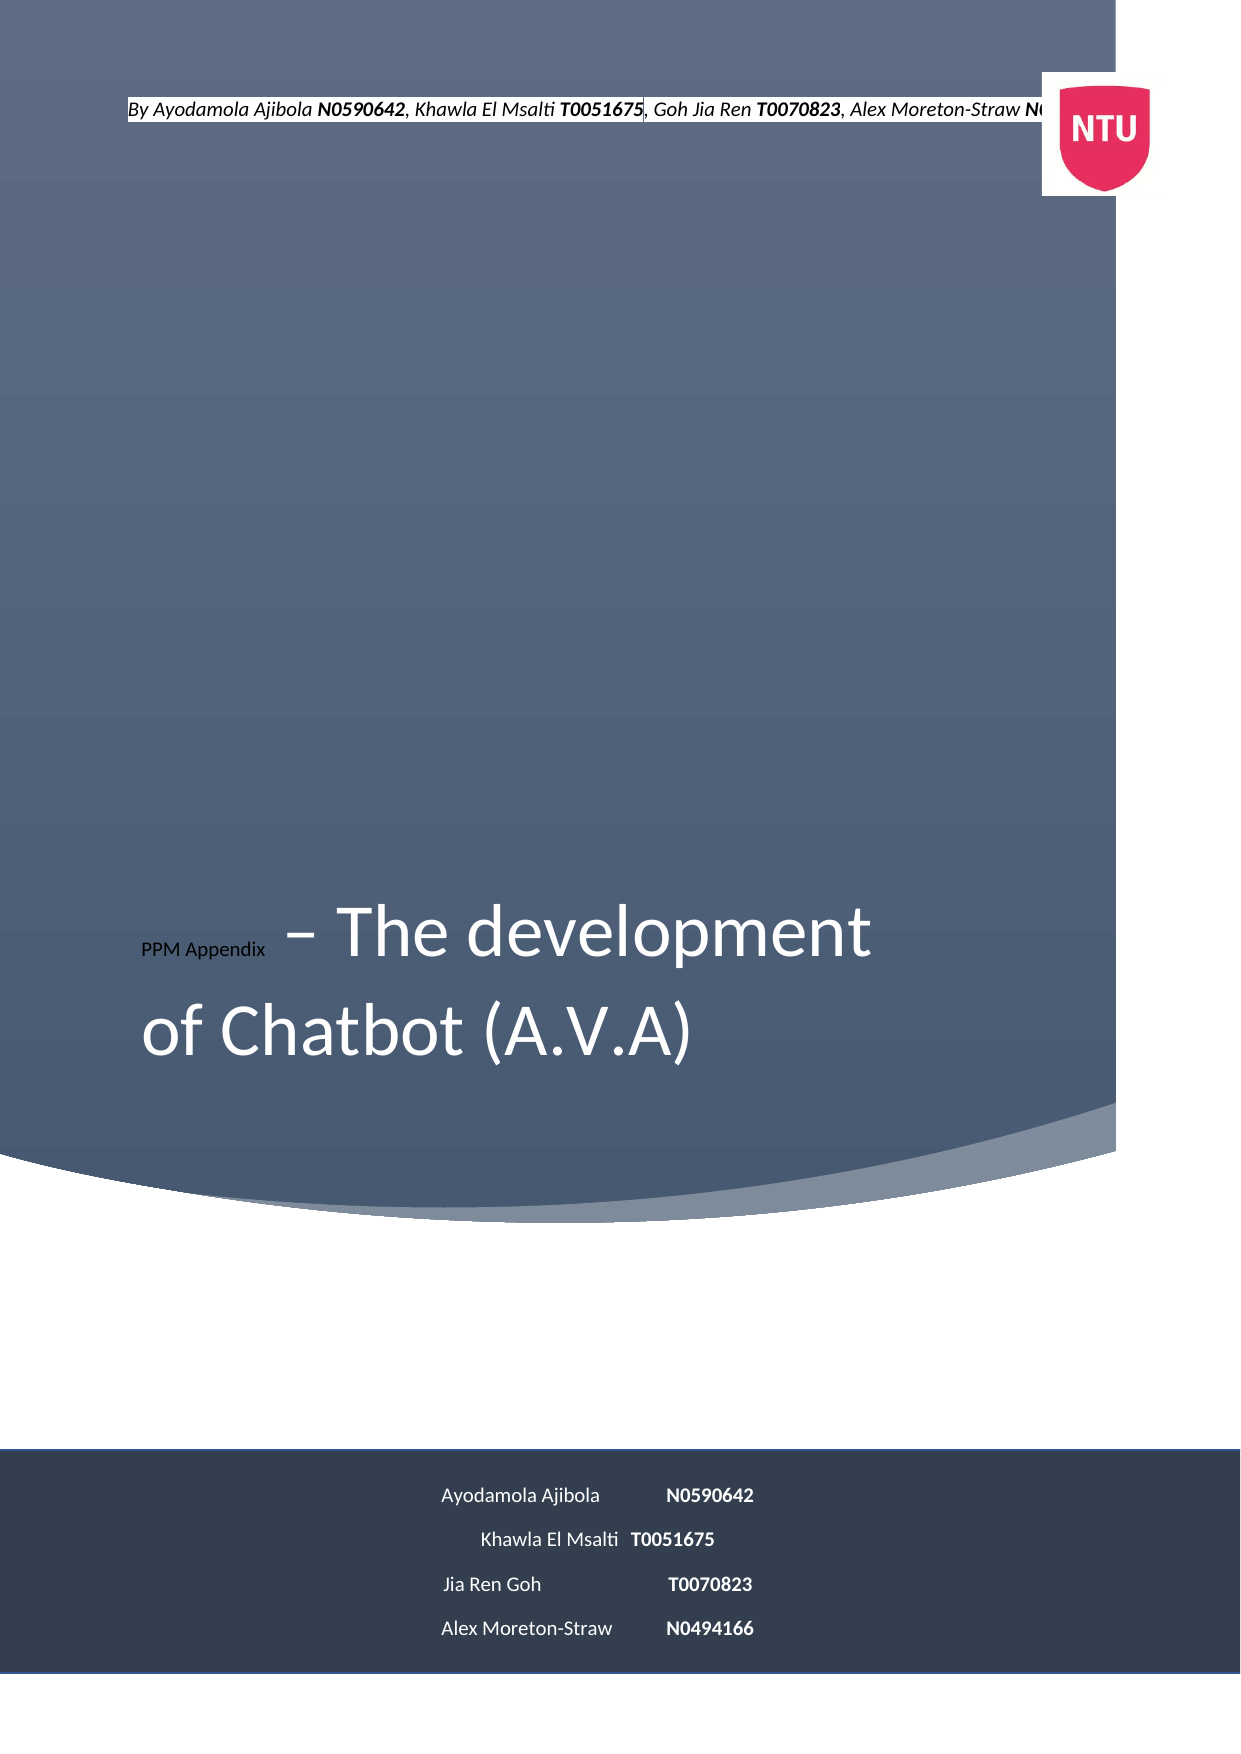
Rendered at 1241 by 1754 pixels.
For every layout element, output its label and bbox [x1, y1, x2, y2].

picture [1041, 72, 1166, 196]
